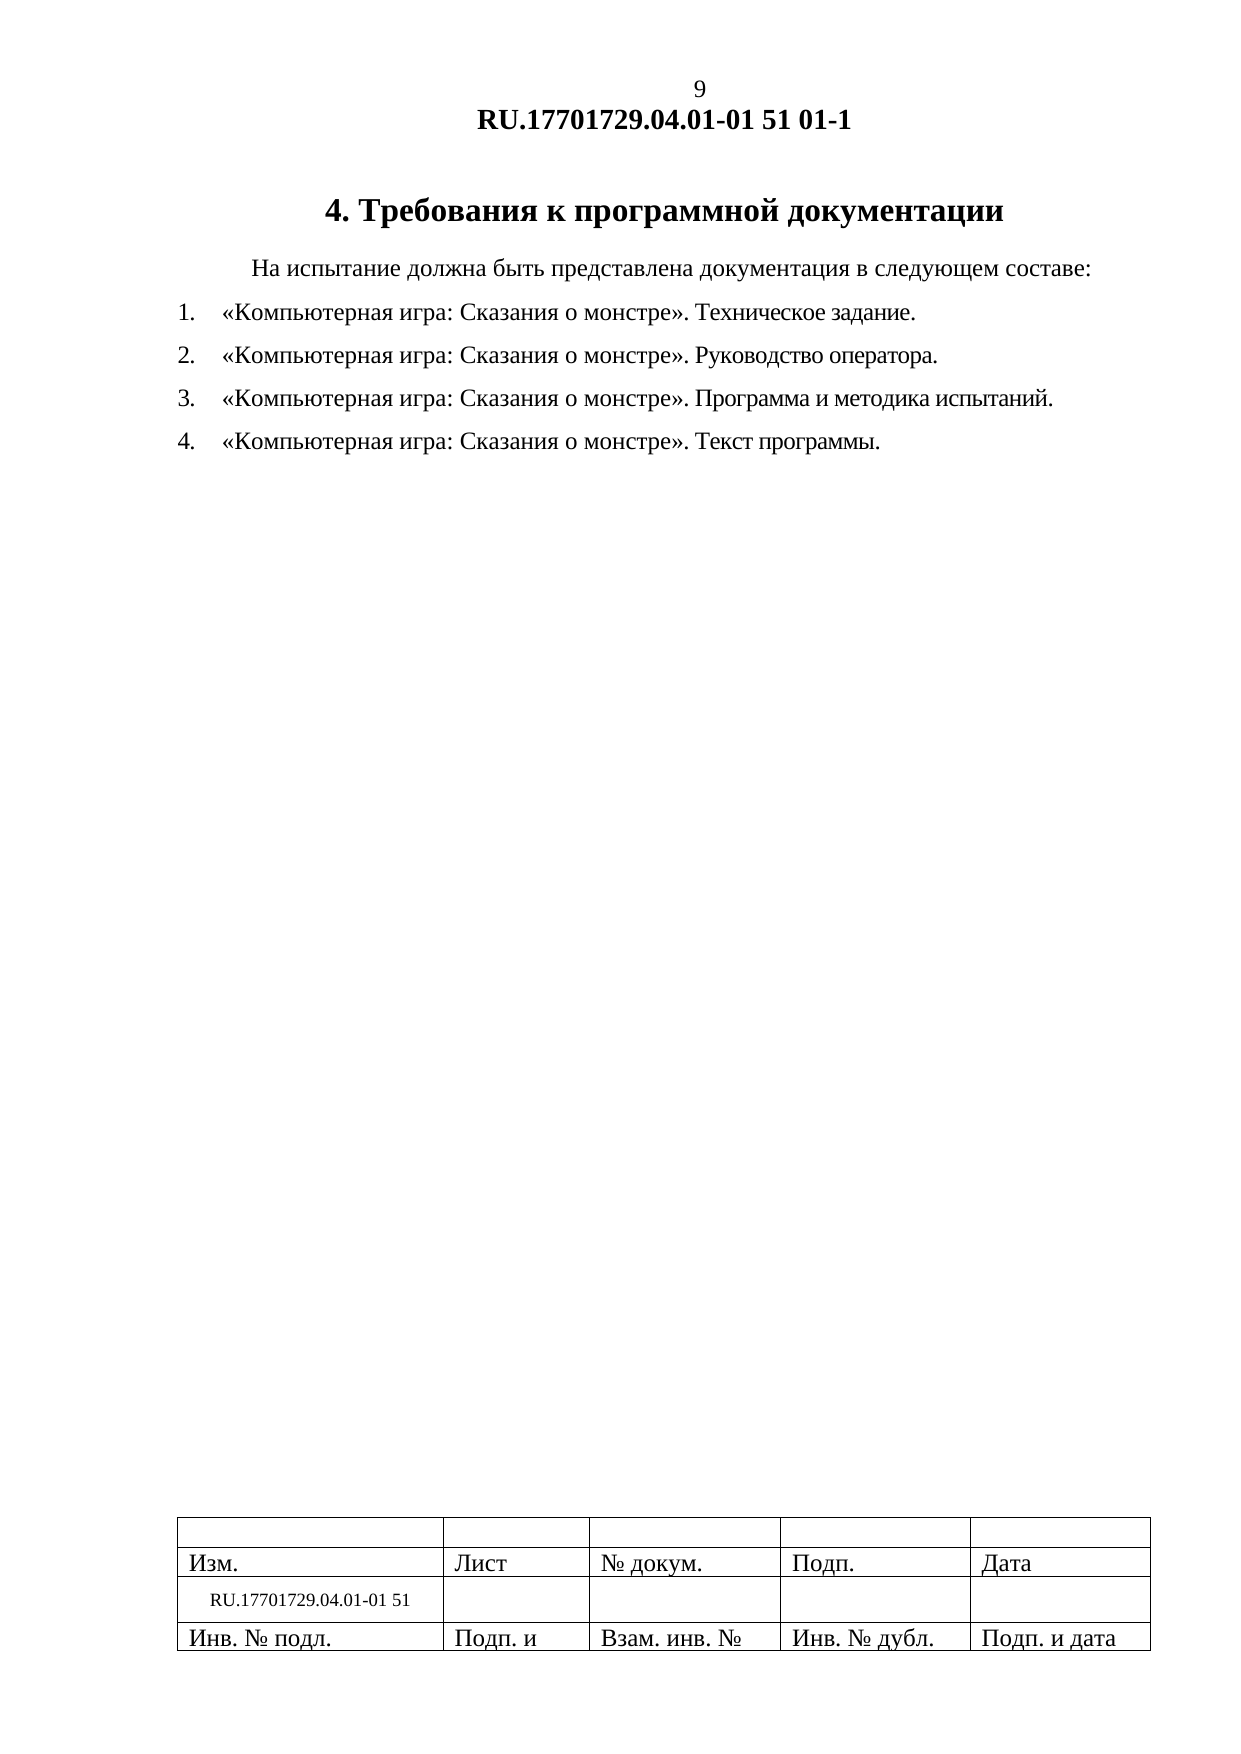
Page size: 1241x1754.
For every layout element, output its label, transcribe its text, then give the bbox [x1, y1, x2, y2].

list «Компьютерная игра: Сказания о монстре». Текст программы. [177, 426, 1152, 455]
list «Компьютерная игра: Сказания о монстре». Программа и методика испытаний. [177, 383, 1152, 412]
list «Компьютерная игра: Сказания о монстре». Техническое задание. [177, 297, 1152, 325]
list «Компьютерная игра: Сказания о монстре». Руководство оператора. [177, 340, 1152, 368]
subtitle 4. Требования к программной документации [177, 190, 1152, 228]
text На испытание должна быть представлена документация в следующем составе: [177, 253, 1152, 282]
